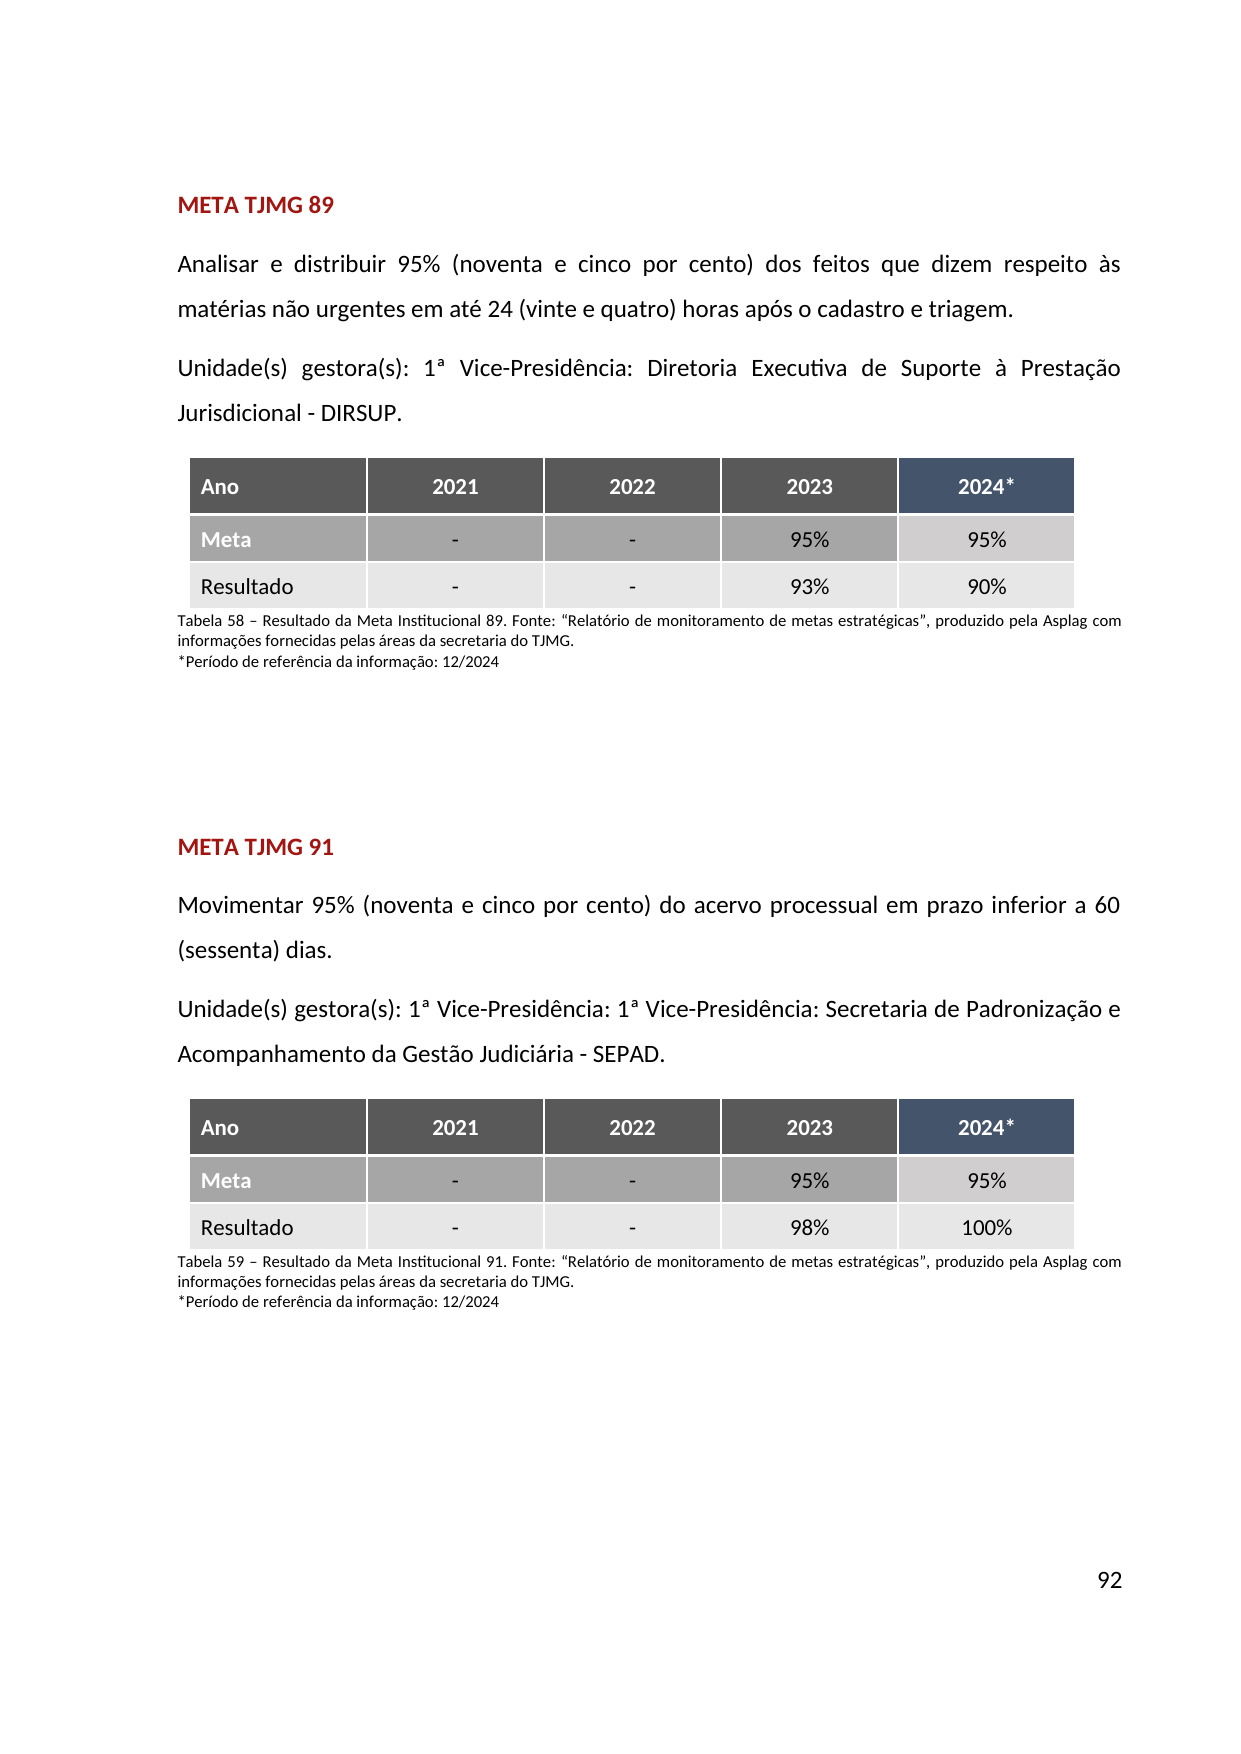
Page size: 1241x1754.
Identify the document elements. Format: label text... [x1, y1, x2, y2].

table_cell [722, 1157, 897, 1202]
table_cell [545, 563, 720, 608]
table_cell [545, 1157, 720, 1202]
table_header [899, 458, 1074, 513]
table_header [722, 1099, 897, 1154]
text Unidade(s) gestora(s): 1ª Vice-Presidência: 1ª Vice-Presidência: Secretaria de Padronização e Acompanhamento da Gestão Judiciária - SEPAD. [177, 993, 1122, 1069]
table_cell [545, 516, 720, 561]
text Tabela 59 – Resultado da Meta Institucional 91. Fonte: “Relatório de monitoramento de metas estratégicas”, produzido pela Asplag com informações fornecidas pelas áreas da secretaria do TJMG. [177, 1251, 1122, 1292]
text Analisar e distribuir 95% (noventa e cinco por cento) dos feitos que dizem respeito às matérias não urgentes em até 24 (vinte e quatro) horas após o cadastro e triagem. [177, 248, 1122, 324]
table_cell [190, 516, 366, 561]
text Tabela 58 – Resultado da Meta Institucional 89. Fonte: “Relatório de monitoramento de metas estratégicas”, produzido pela Asplag com informações fornecidas pelas áreas da secretaria do TJMG. [177, 610, 1122, 651]
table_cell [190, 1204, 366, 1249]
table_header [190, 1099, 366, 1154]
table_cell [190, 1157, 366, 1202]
text META TJMG 91 [177, 831, 1122, 861]
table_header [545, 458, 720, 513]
text META TJMG 89 [177, 190, 1122, 220]
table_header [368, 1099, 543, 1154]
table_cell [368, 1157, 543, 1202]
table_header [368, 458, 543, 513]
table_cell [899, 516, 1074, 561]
text Movimentar 95% (noventa e cinco por cento) do acervo processual em prazo inferior a 60 (sessenta) dias. [177, 889, 1122, 965]
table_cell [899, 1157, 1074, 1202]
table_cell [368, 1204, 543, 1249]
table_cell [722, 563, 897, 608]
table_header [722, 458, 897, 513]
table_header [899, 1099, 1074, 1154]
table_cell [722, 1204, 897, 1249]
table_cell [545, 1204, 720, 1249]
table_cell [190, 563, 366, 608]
text Unidade(s) gestora(s): 1ª Vice-Presidência: Diretoria Executiva de Suporte à Prestação Jurisdicional - DIRSUP. [177, 352, 1122, 428]
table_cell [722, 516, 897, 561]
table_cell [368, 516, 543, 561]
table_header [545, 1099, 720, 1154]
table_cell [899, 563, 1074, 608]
text *Período de referência da informação: 12/2024 [177, 1292, 1122, 1312]
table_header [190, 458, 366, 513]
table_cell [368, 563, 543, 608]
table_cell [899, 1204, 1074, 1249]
text *Período de referência da informação: 12/2024 [177, 651, 1122, 671]
